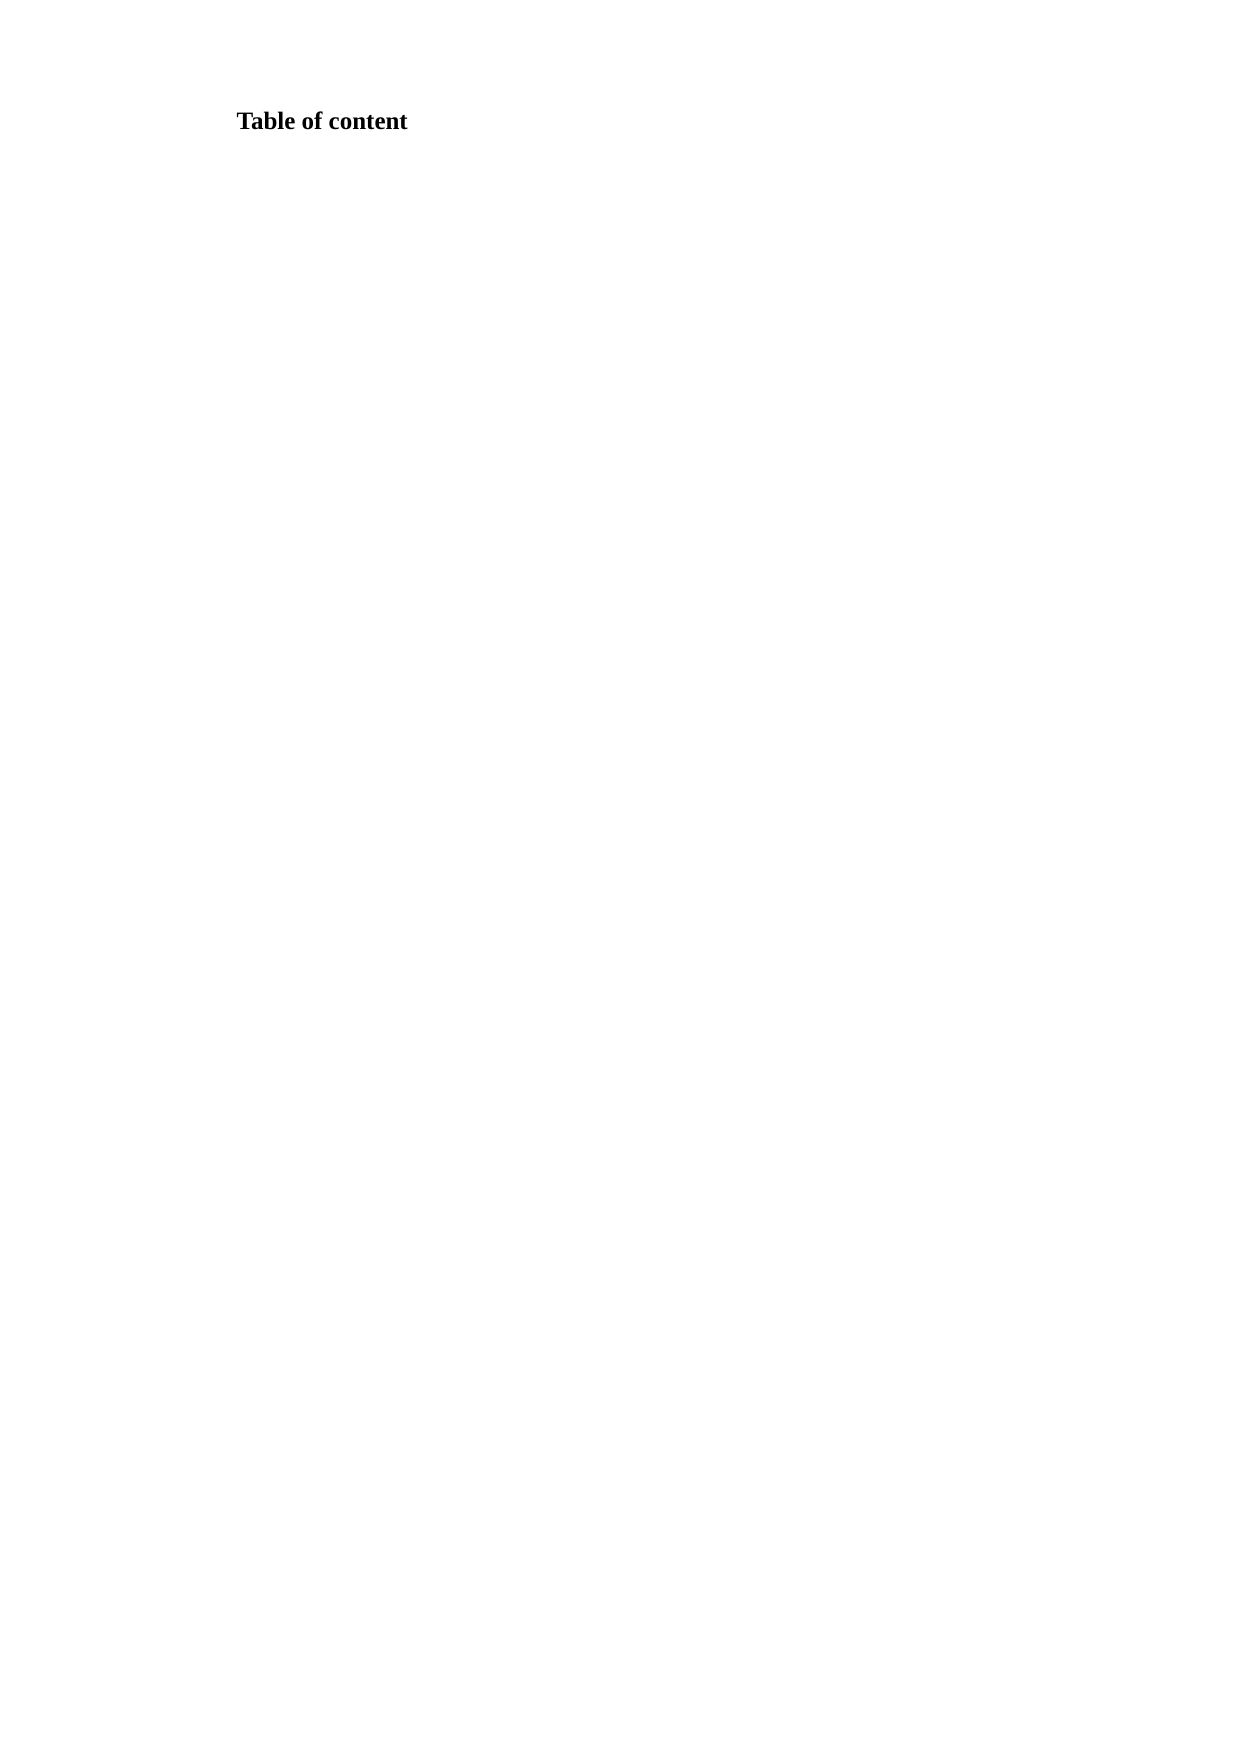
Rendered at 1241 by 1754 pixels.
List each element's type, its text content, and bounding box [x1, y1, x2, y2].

subtitle Table of content [236, 106, 1152, 135]
